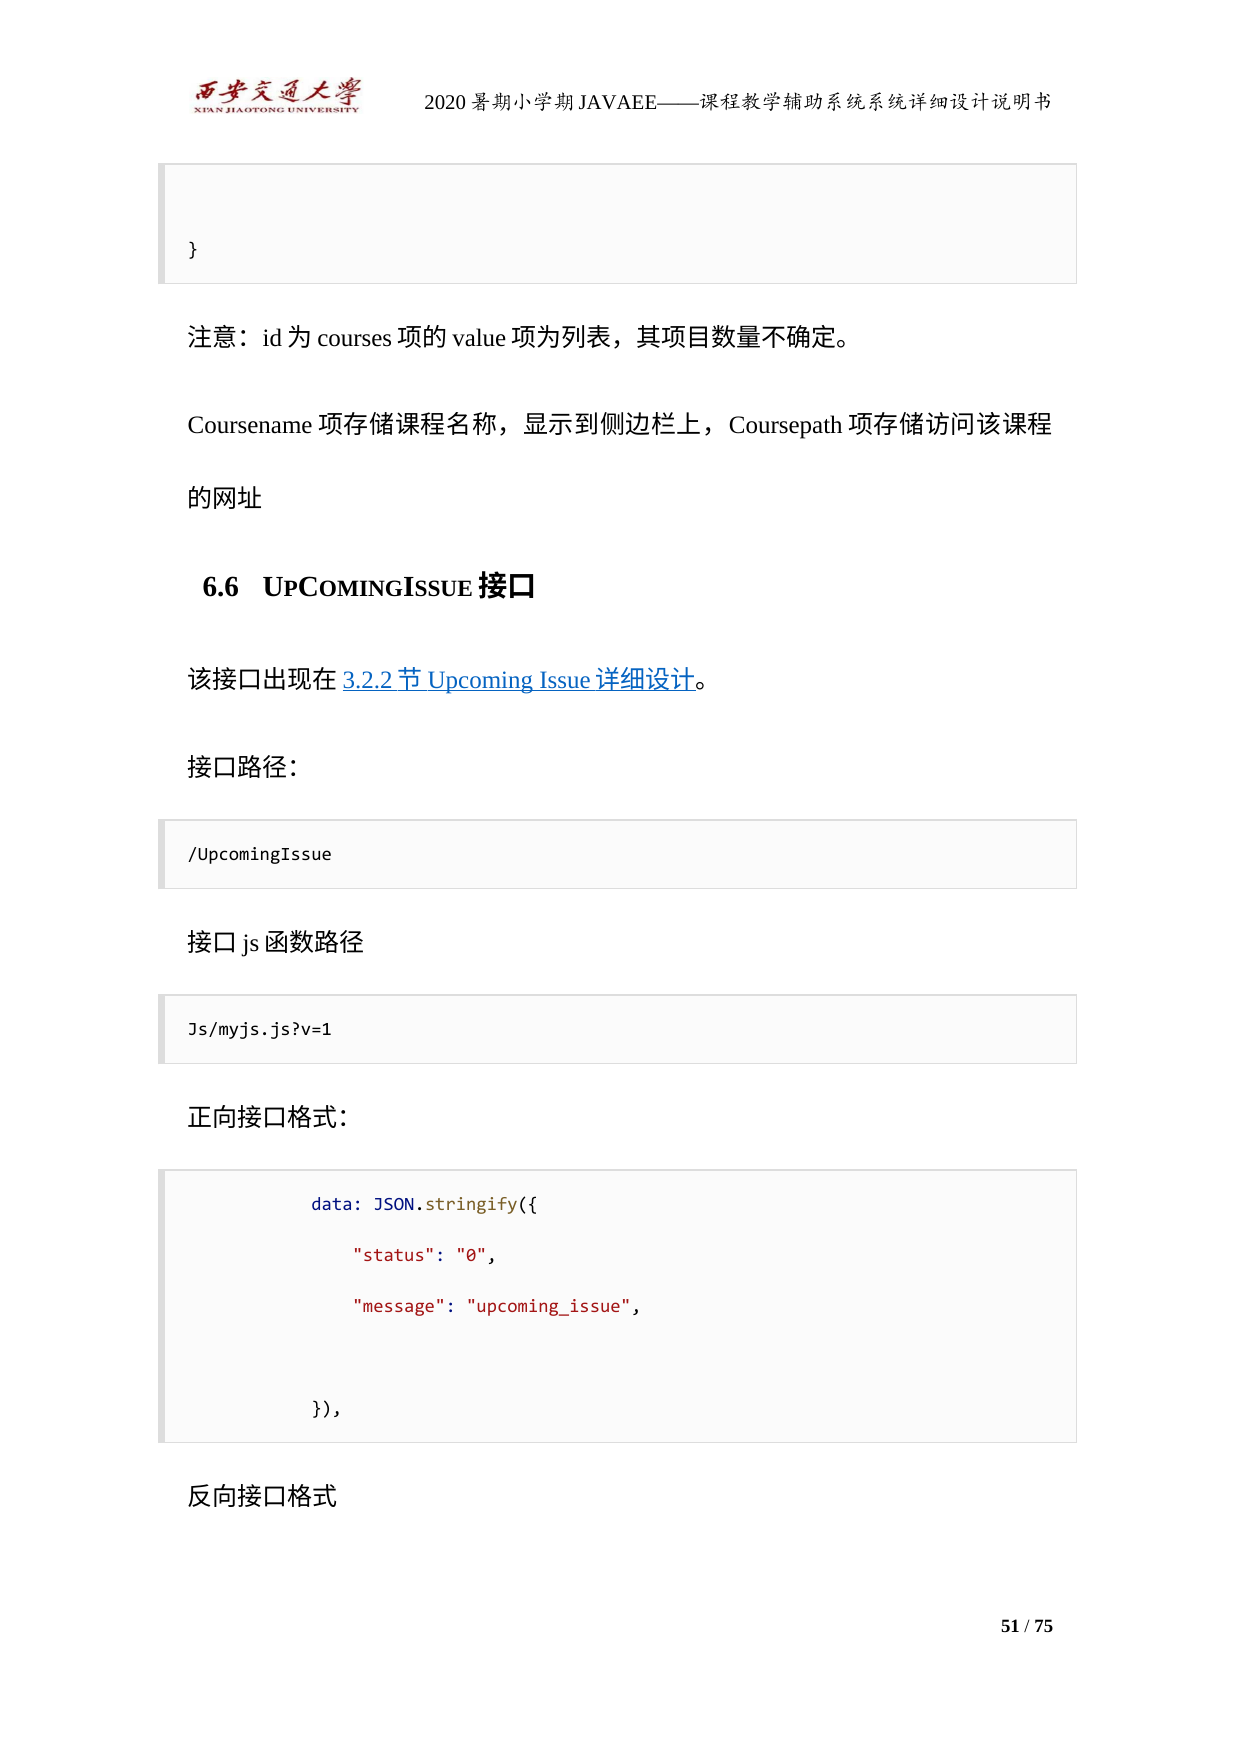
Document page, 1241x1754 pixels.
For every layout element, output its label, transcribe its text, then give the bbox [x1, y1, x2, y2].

text 接口路径： [187, 731, 1053, 799]
text }), [165, 1373, 1076, 1442]
subtitle UpComingIssue接口 [202, 550, 1053, 618]
text "status": "0", [165, 1220, 1076, 1271]
text "message": "upcoming_issue", [165, 1271, 1076, 1322]
text data: JSON.stringify({ [165, 1171, 1076, 1220]
text 反向接口格式 [187, 1460, 1053, 1528]
text Coursename项存储课程名称，显示到侧边栏上，Coursepath项存储访问该课程的网址 [187, 389, 1053, 530]
text Js/myjs.js?v=1 [165, 996, 1076, 1063]
picture [189, 77, 364, 114]
text 该接口出现在3.2.2节Upcoming Issue详细设计。 [187, 643, 1053, 711]
text 注意：id为courses项的value项为列表，其项目数量不确定。 [187, 301, 1053, 369]
text /UpcomingIssue [165, 821, 1076, 888]
text } [165, 214, 1076, 283]
text 正向接口格式： [187, 1081, 1053, 1149]
text 接口js函数路径 [187, 906, 1053, 974]
